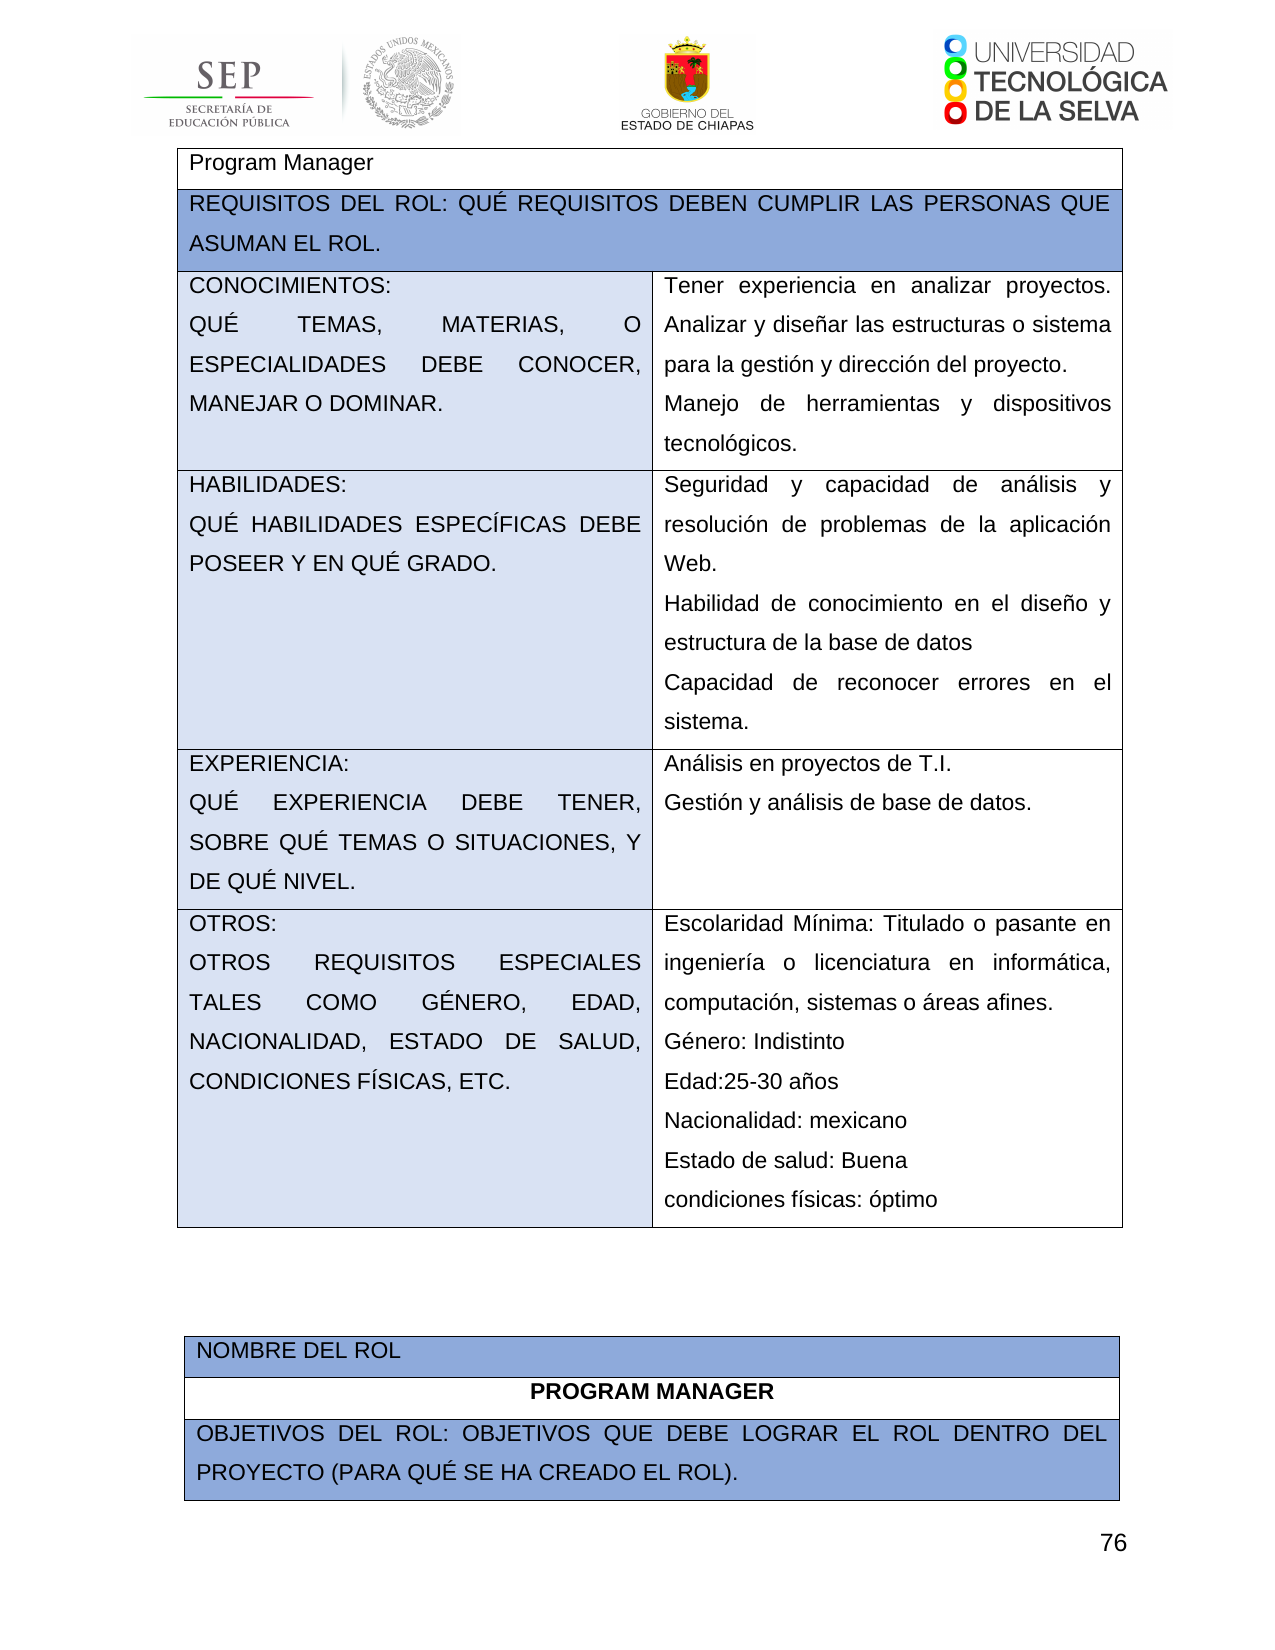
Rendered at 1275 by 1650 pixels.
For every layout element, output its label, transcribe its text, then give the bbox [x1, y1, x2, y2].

picture [131, 34, 462, 136]
table_cell Análisis en proyectos de T.I. Gestión y análisis de base de datos. [653, 750, 1122, 909]
table_cell CONOCIMIENTOS: QUÉ TEMAS, MATERIAS, O ESPECIALIDADES DEBE CONOCER, MANEJAR O DOMINAR. [178, 272, 652, 470]
table_cell OTROS: OTROS REQUISITOS ESPECIALES TALES COMO GÉNERO, EDAD, NACIONALIDAD, ESTADO DE SALUD, CONDICIONES FÍSICAS, ETC. [178, 910, 652, 1227]
table_cell HABILIDADES: QUÉ HABILIDADES ESPECÍFICAS DEBE POSEER Y EN QUÉ GRADO. [178, 471, 652, 749]
table_header NOMBRE DEL ROL [185, 1337, 1119, 1377]
picture [933, 29, 1173, 130]
table_cell EXPERIENCIA: QUÉ EXPERIENCIA DEBE TENER, SOBRE QUÉ TEMAS O SITUACIONES, Y DE QUÉ NIVEL. [178, 750, 652, 909]
table_cell Tener experiencia en analizar proyectos. Analizar y diseñar las estructuras o sistema para la gestión y dirección del proyecto. Manejo de herramientas y dispositivos tecnológicos. [653, 272, 1122, 470]
table_cell OBJETIVOS DEL ROL: OBJETIVOS QUE DEBE LOGRAR EL ROL DENTRO DEL PROYECTO (PARA QUÉ SE HA CREADO EL ROL). [185, 1420, 1119, 1500]
table_cell Program Manager [178, 149, 1122, 189]
picture [618, 34, 757, 135]
table_cell Escolaridad Mínima: Titulado o pasante en ingeniería o licenciatura en informática, computación, sistemas o áreas afines. Género: Indistinto Edad:25-30 años Nacionalidad: mexicano Estado de salud: Buena condiciones físicas: óptimo [653, 910, 1122, 1227]
table_cell Seguridad y capacidad de análisis y resolución de problemas de la aplicación Web. Habilidad de conocimiento en el diseño y estructura de la base de datos Capacidad de reconocer errores en el sistema. [653, 471, 1122, 749]
table_cell REQUISITOS DEL ROL: QUÉ REQUISITOS DEBEN CUMPLIR LAS PERSONAS QUE ASUMAN EL ROL. [178, 190, 1122, 271]
table_cell PROGRAM MANAGER [185, 1378, 1119, 1419]
